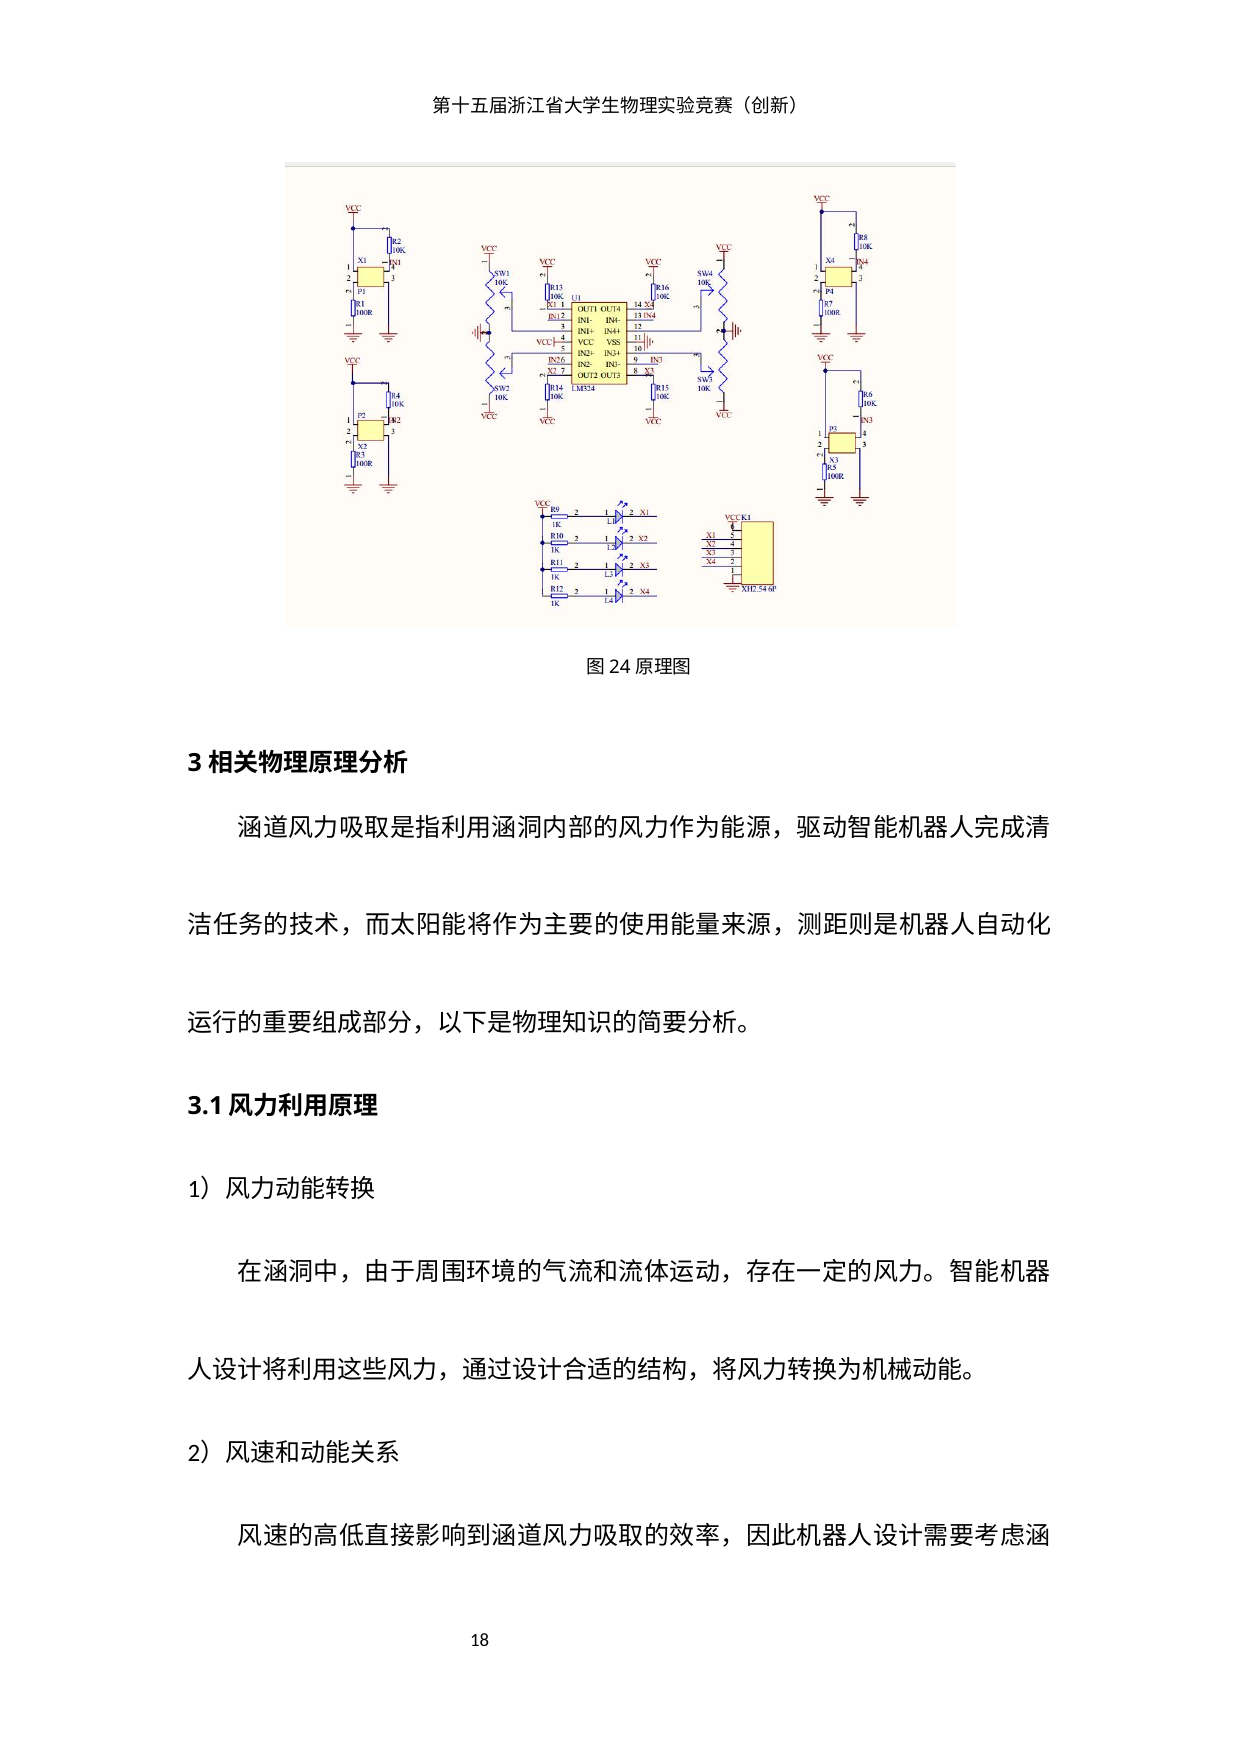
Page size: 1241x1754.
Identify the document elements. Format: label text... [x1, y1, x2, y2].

list 在涵洞中，由于周围环境的气流和流体运动，存在一定的风力。智能机器人设计将利用这些风力，通过设计合适的结构，将风力转换为机械动能。 [187, 1237, 1053, 1400]
text 3 相关物理原理分析 [187, 728, 1053, 793]
list 风力动能转换 [187, 1154, 1053, 1219]
text 3.1风力利用原理 [187, 1071, 1053, 1136]
text 涵道风力吸取是指利用涵洞内部的风力作为能源，驱动智能机器人完成清洁任务的技术，而太阳能将作为主要的使用能量来源，测距则是机器人自动化运行的重要组成部分，以下是物理知识的简要分析。 [187, 793, 1053, 1053]
list 图24 原理图 [187, 649, 1053, 682]
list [187, 1501, 1053, 1566]
list 风速和动能关系 [187, 1418, 1053, 1483]
picture [284, 162, 956, 627]
